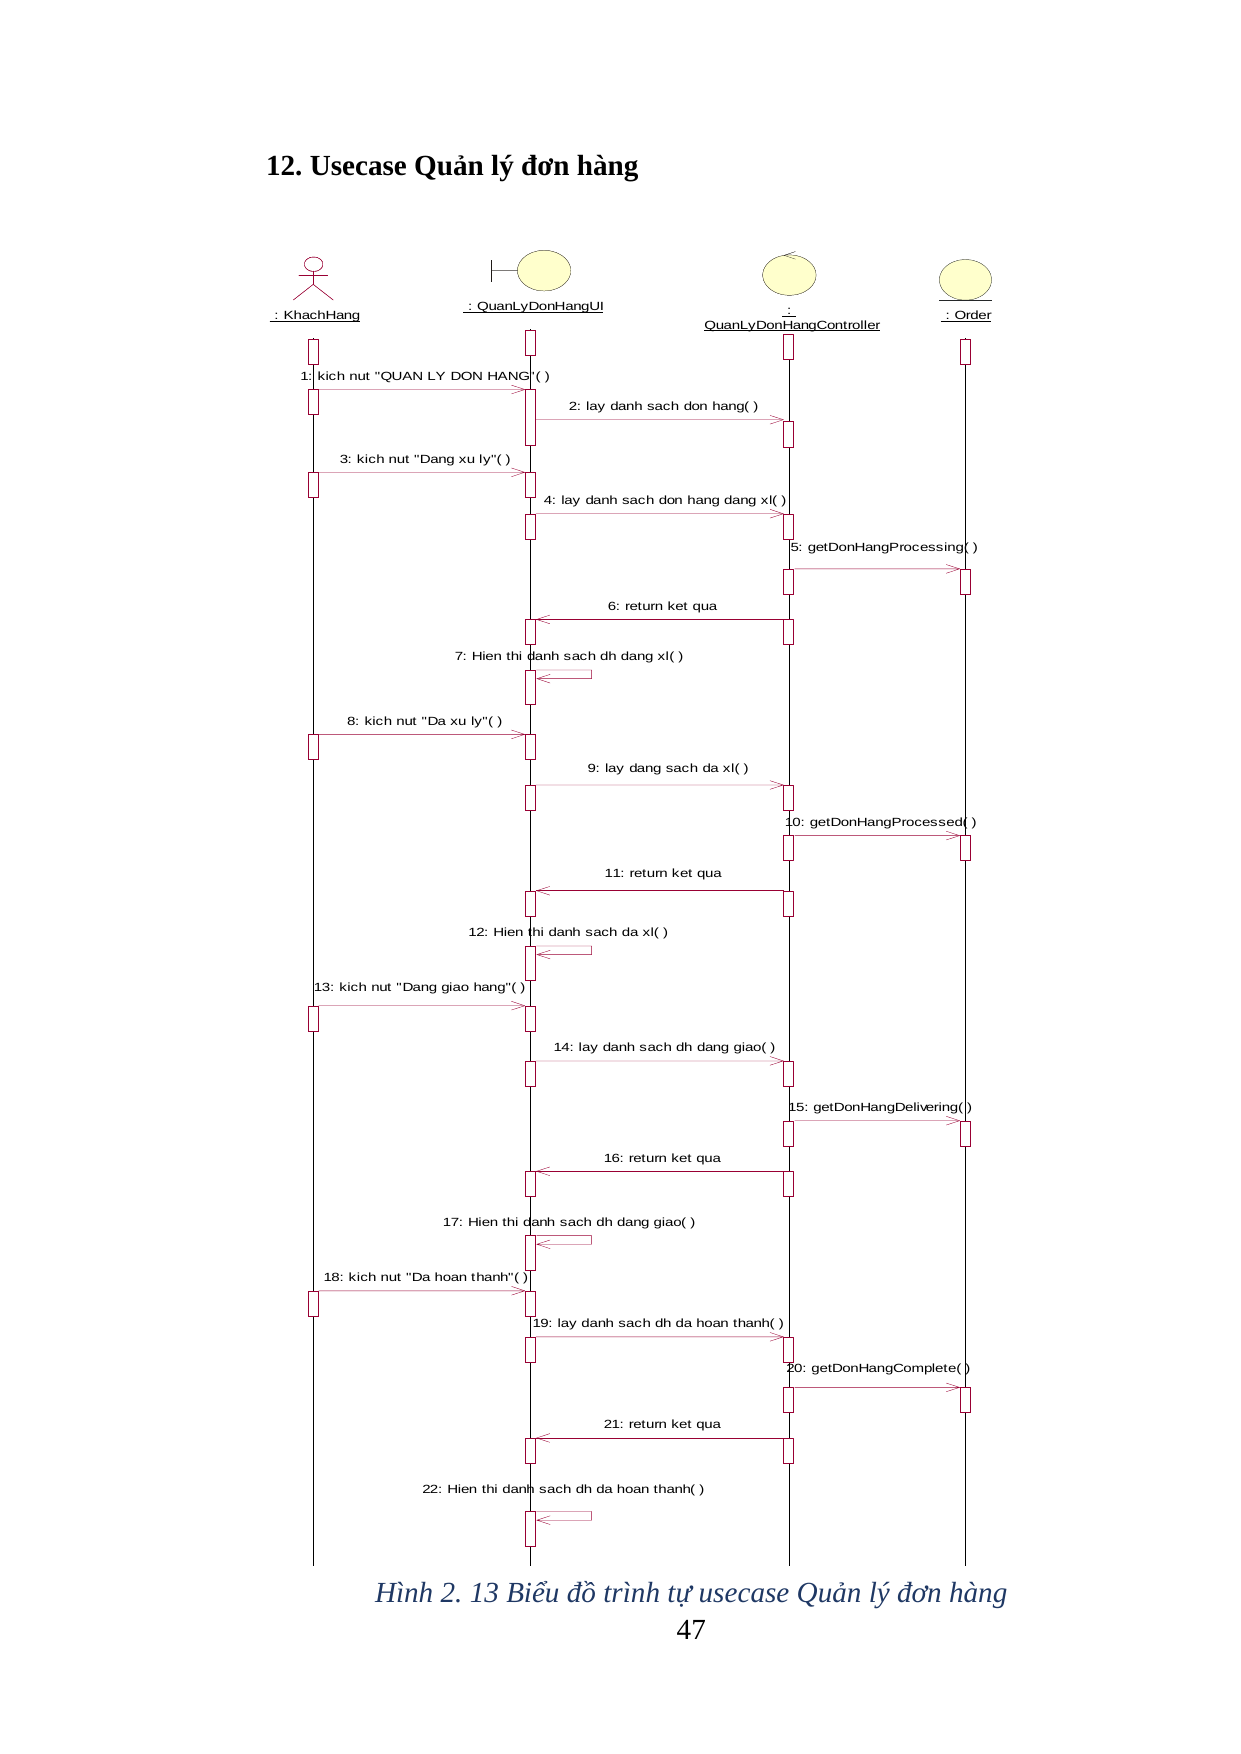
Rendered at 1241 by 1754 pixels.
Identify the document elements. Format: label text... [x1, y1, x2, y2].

text Hình 2. 13 Biểu đồ trình tự usecase Quản lý đơn hàng [260, 1575, 1122, 1609]
subtitle 12. Usecase Quản lý đơn hàng [266, 148, 1122, 181]
